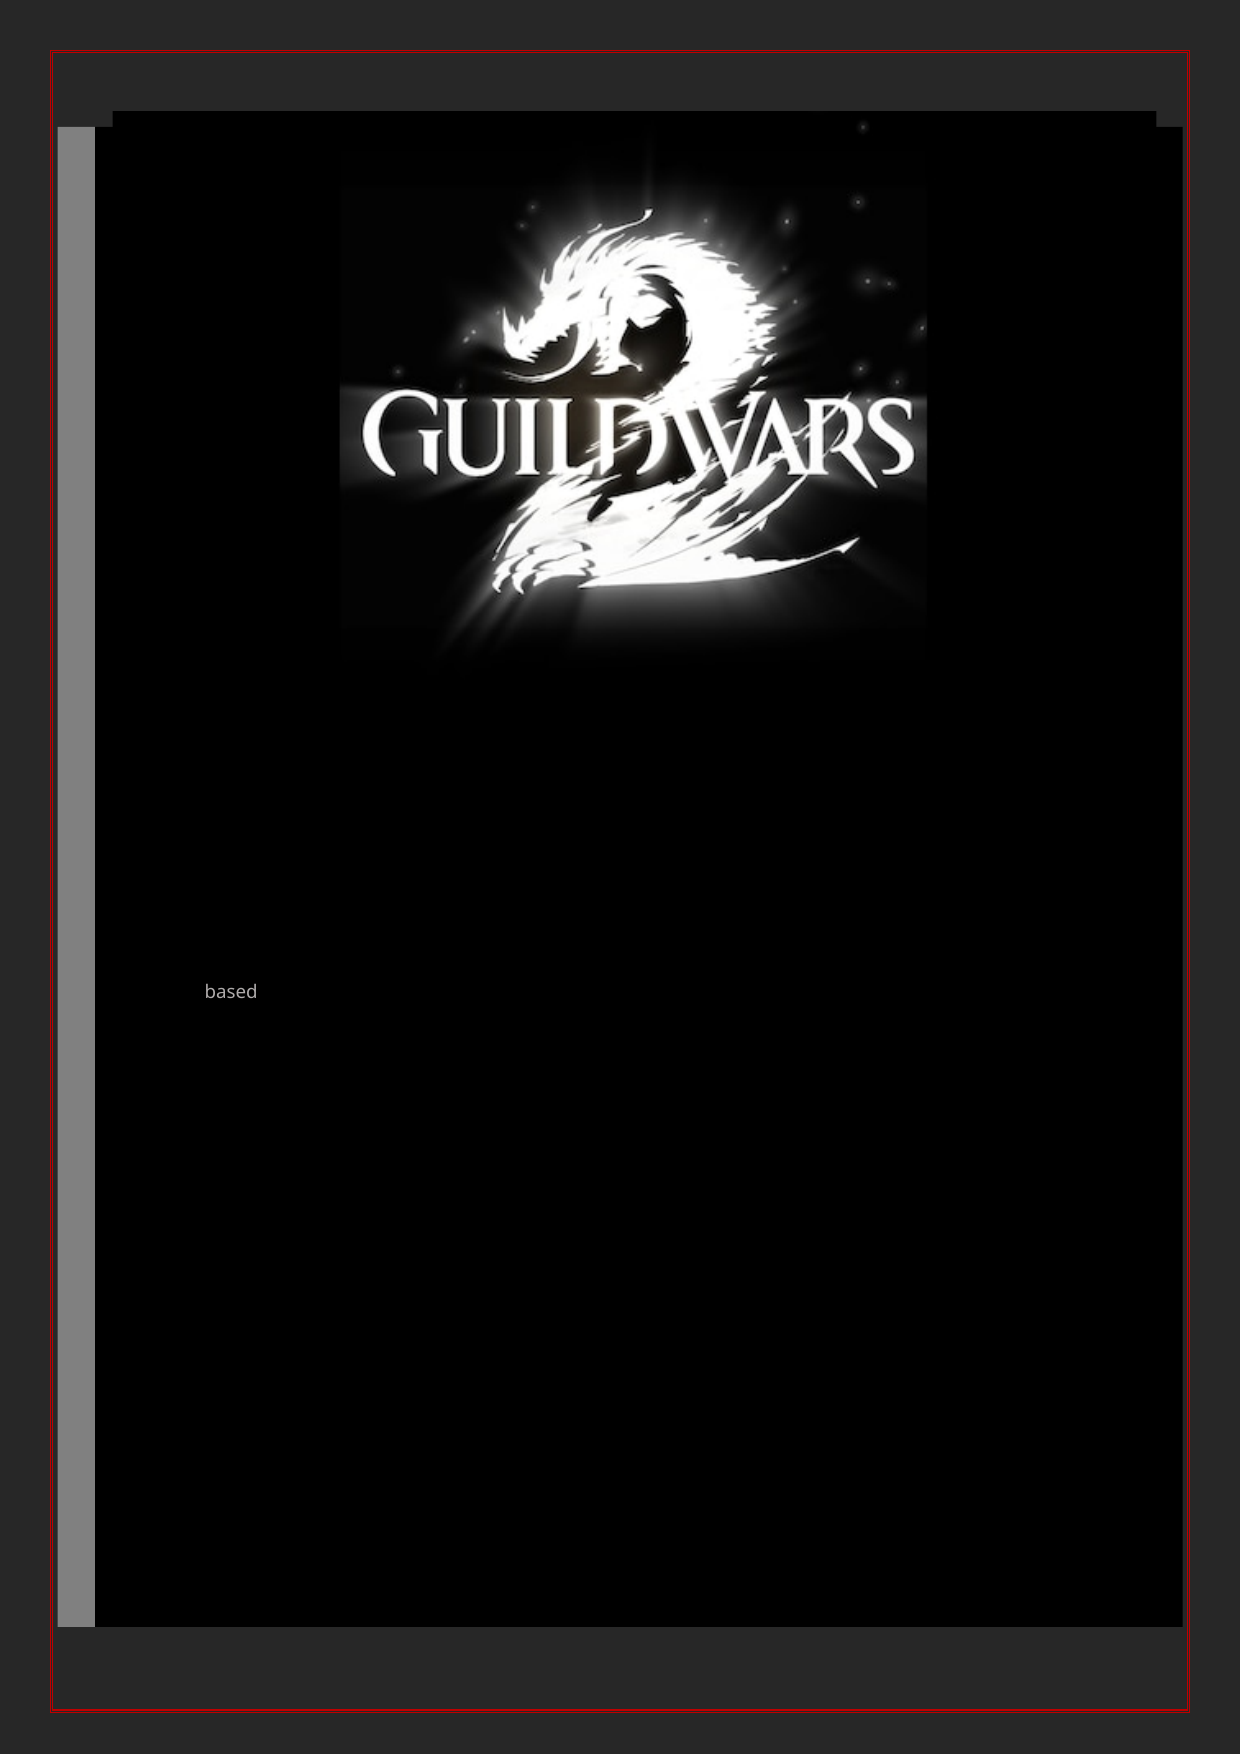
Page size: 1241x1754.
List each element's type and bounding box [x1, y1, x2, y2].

picture [112, 111, 1157, 706]
